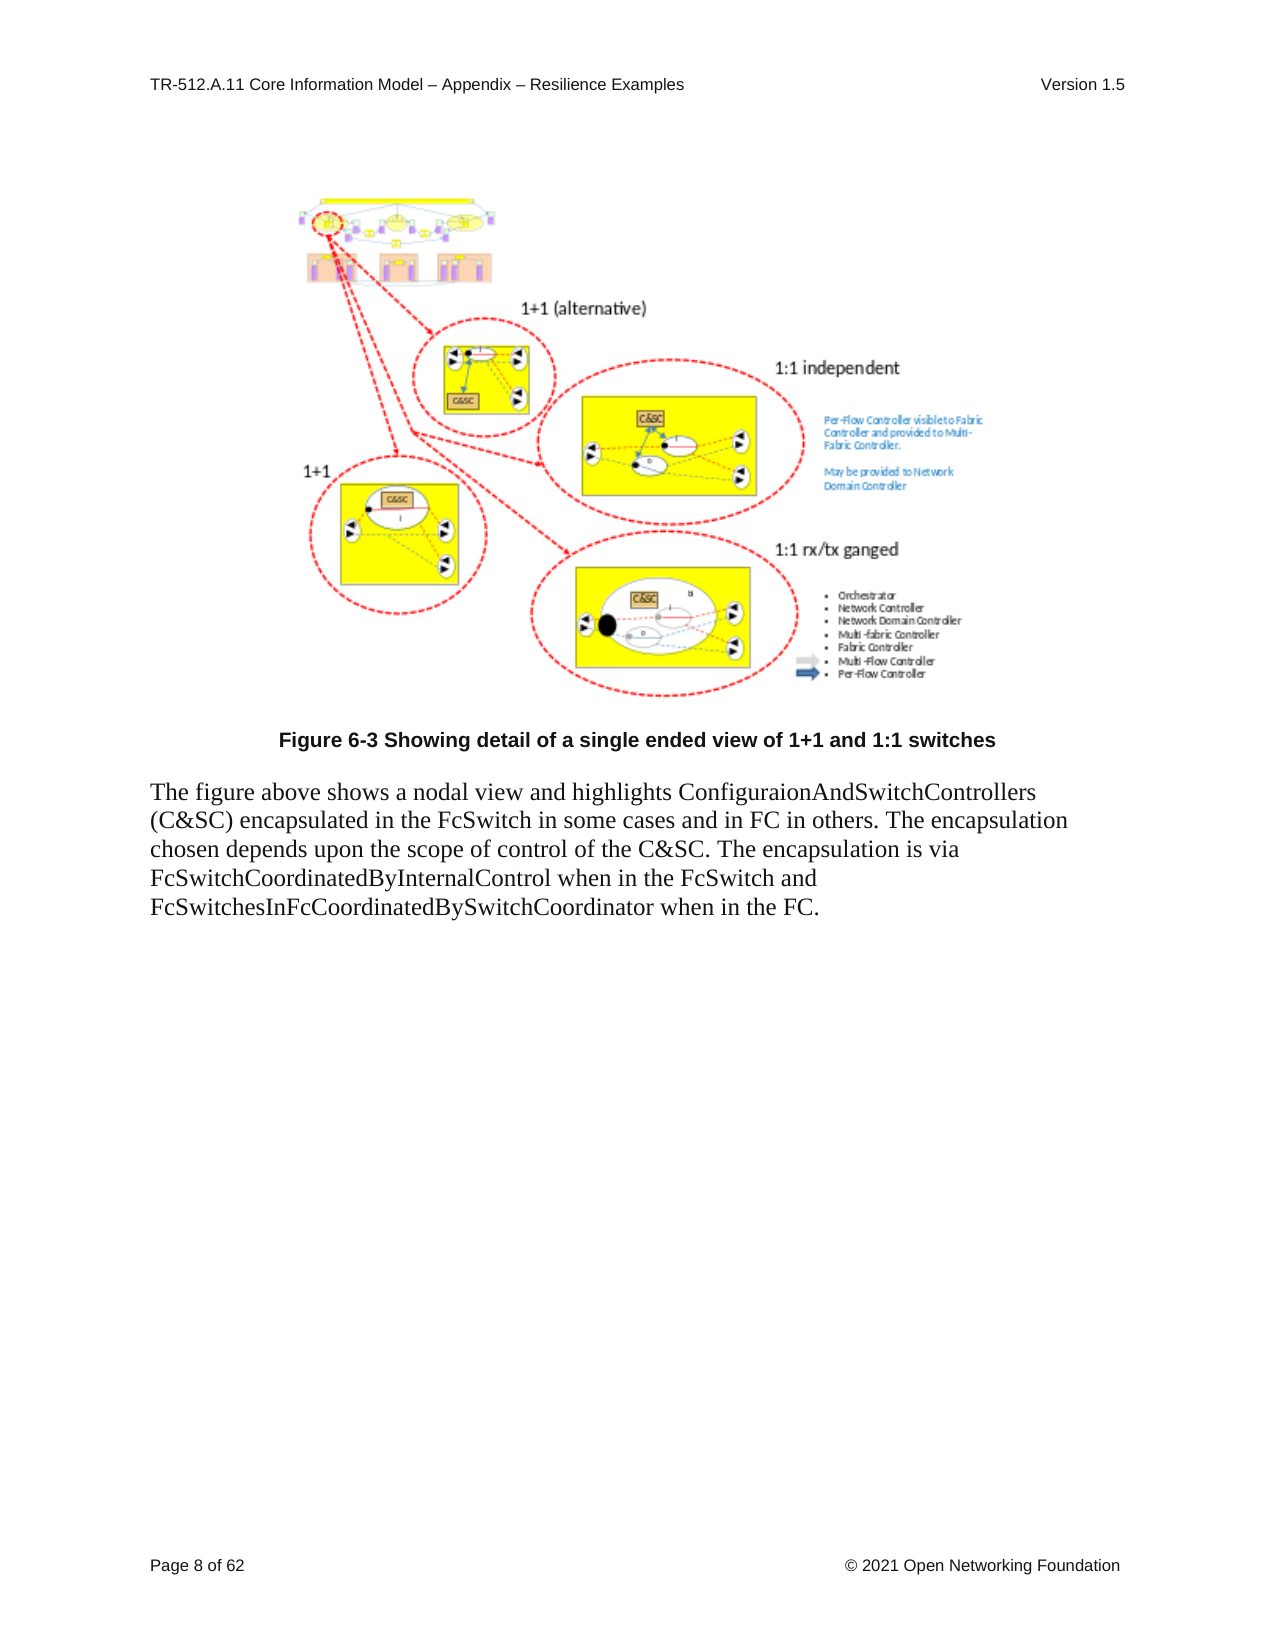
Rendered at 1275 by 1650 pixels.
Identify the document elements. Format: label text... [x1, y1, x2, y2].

text The figure above shows a nodal view and highlights ConfiguraionAndSwitchControllers (C&SC) encapsulated in the FcSwitch in some cases and in FC in others. The encapsulation chosen depends upon the scope of control of the C&SC. The encapsulation is via FcSwitchCoordinatedByInternalControl when in the FcSwitch and FcSwitchesInFcCoordinatedBySwitchCoordinator when in the FC. [150, 777, 1125, 920]
